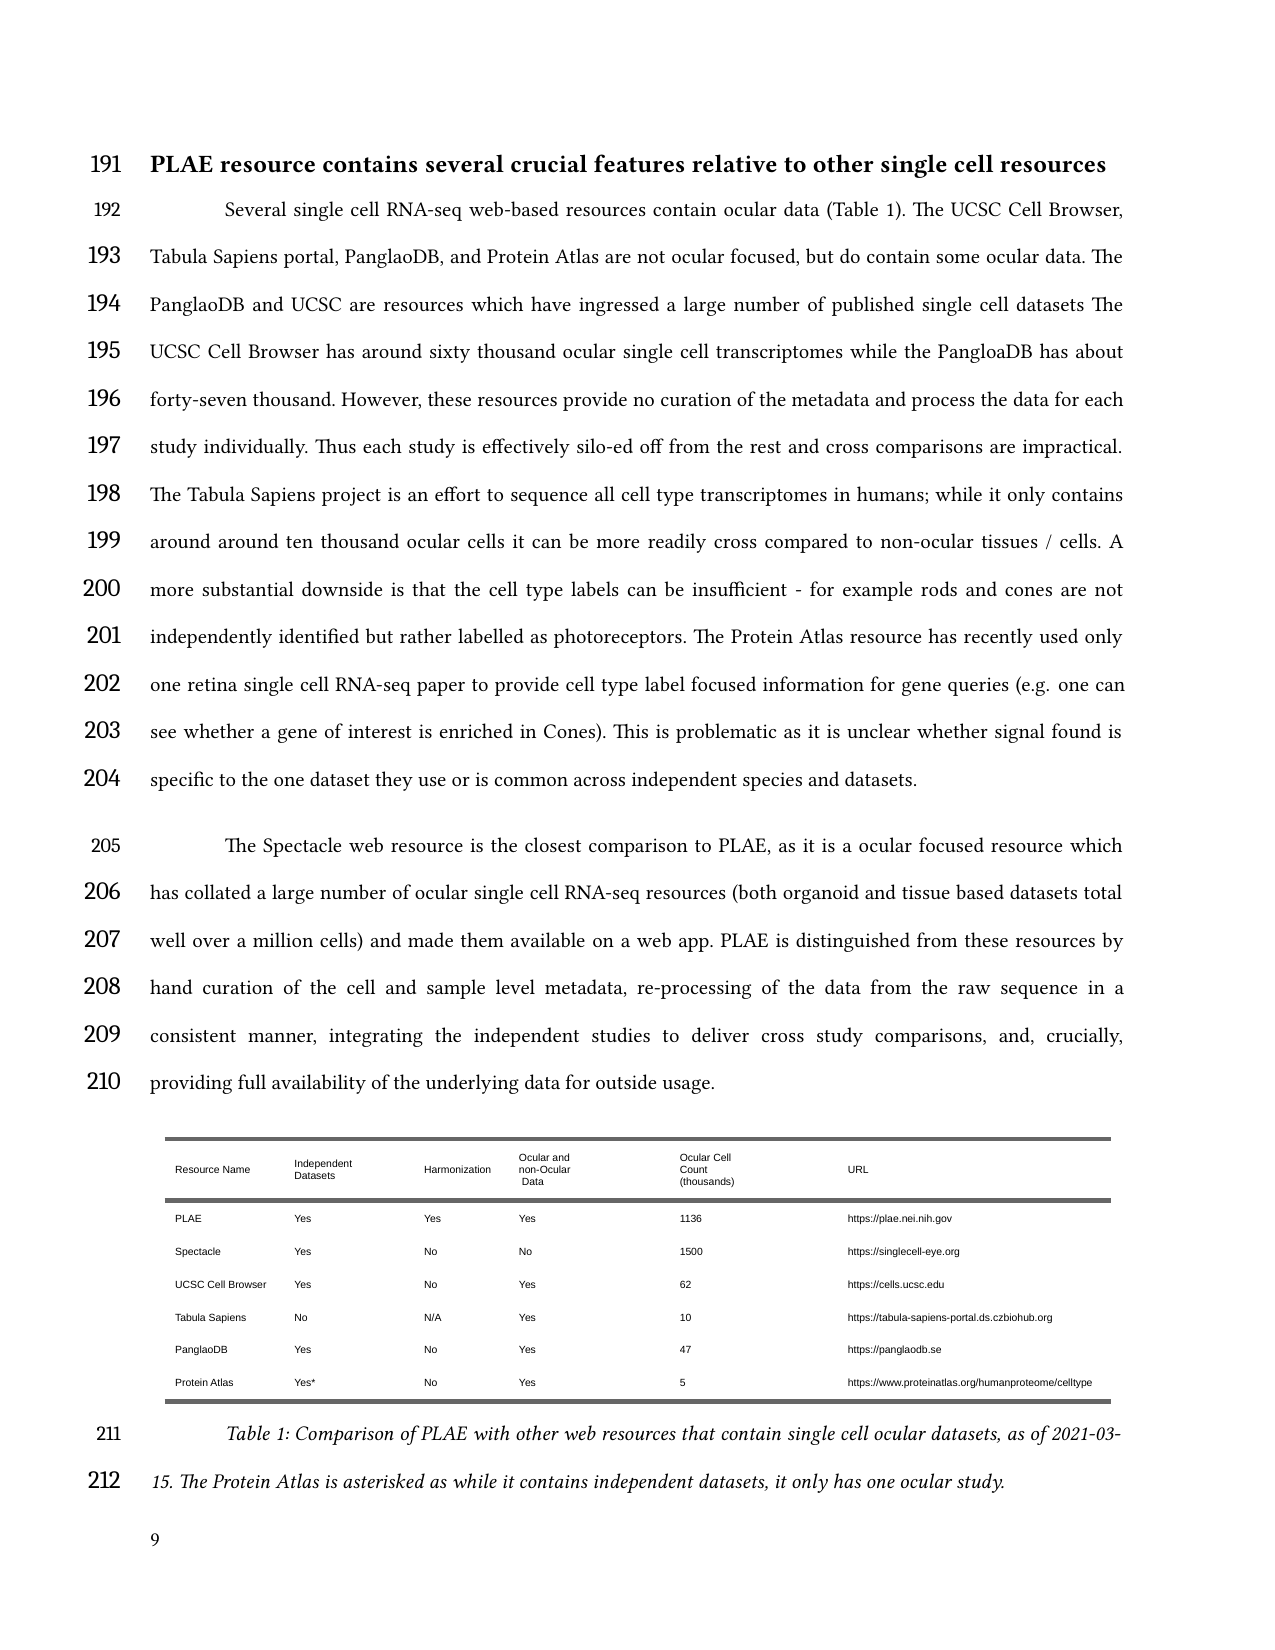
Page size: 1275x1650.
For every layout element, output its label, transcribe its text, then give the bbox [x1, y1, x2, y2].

table_cell N/A [414, 1301, 508, 1334]
table_cell https://singlecell-eye.org [837, 1235, 1111, 1268]
table_cell https://tabula-sapiens-portal.ds.czbiohub.org [837, 1301, 1111, 1334]
table_cell UCSC Cell Browser [165, 1268, 284, 1301]
table_cell 10 [669, 1301, 837, 1334]
table_cell Yes [508, 1301, 669, 1334]
table_cell https://www.proteinatlas.org/humanproteome/celltype [837, 1366, 1111, 1399]
table_header Ocular Cell Count (thousands) [669, 1141, 837, 1198]
table_cell 1136 [669, 1203, 837, 1235]
table_cell Yes [414, 1203, 508, 1235]
table_cell No [284, 1301, 413, 1334]
table_cell Yes [284, 1235, 413, 1268]
table_cell 5 [669, 1366, 837, 1399]
table_cell PLAE [165, 1203, 284, 1235]
table_header URL [837, 1141, 1111, 1198]
table_cell Tabula Sapiens [165, 1301, 284, 1334]
table_cell Yes [508, 1366, 669, 1399]
table_cell Yes [508, 1203, 669, 1235]
text Table 1: Comparison of PLAE with other web resources that contain single cell ocular datasets, as of 2021-03-15. The Protein Atlas is asterisked as while it contains independent datasets, it only has one ocular study. [150, 1422, 1125, 1493]
table_header Ocular and non-Ocular Data [508, 1141, 669, 1198]
table_cell Yes [508, 1334, 669, 1366]
table_header Independent Datasets [284, 1141, 413, 1198]
table_cell Yes* [284, 1366, 413, 1399]
text Several single cell RNA-seq web-based resources contain ocular data (Table 1). The UCSC Cell Browser, Tabula Sapiens portal, PanglaoDB, and Protein Atlas are not ocular focused, but do contain some ocular data. The PanglaoDB and UCSC are resources which have ingressed a large number of published single cell datasets The UCSC Cell Browser has around sixty thousand ocular single cell transcriptomes while the PangloaDB has about forty-seven thousand. However, these resources provide no curation of the metadata and process the data for each study individually. Thus each study is effectively silo-ed off from the rest and cross comparisons are impractical. The Tabula Sapiens project is an effort to sequence all cell type transcriptomes in humans; while it only contains around around ten thousand ocular cells it can be more readily cross compared to non-ocular tissues / cells. A more substantial downside is that the cell type labels can be insufficient - for example rods and cones are not independently identified but rather labelled as photoreceptors. The Protein Atlas resource has recently used only one retina single cell RNA-seq paper to provide cell type label focused information for gene queries (e.g. one can see whether a gene of interest is enriched in Cones). This is problematic as it is unclear whether signal found is specific to the one dataset they use or is common across independent species and datasets. [150, 197, 1125, 791]
table_cell https://panglaodb.se [837, 1334, 1111, 1366]
table_cell Protein Atlas [165, 1366, 284, 1399]
table_header Harmonization [414, 1141, 508, 1198]
text The Spectacle web resource is the closest comparison to PLAE, as it is a ocular focused resource which has collated a large number of ocular single cell RNA-seq resources (both organoid and tissue based datasets total well over a million cells) and made them available on a web app. PLAE is distinguished from these resources by hand curation of the cell and sample level metadata, re-processing of the data from the raw sequence in a consistent manner, integrating the independent studies to deliver cross study comparisons, and, crucially, providing full availability of the underlying data for outside usage. [150, 833, 1125, 1095]
table_cell PanglaoDB [165, 1334, 284, 1366]
table_cell https://plae.nei.nih.gov [837, 1203, 1111, 1235]
subtitle PLAE resource contains several crucial features relative to other single cell resources [150, 150, 1125, 178]
table_header Resource Name [165, 1141, 284, 1198]
table_cell https://cells.ucsc.edu [837, 1268, 1111, 1301]
table_cell No [414, 1366, 508, 1399]
table_cell 47 [669, 1334, 837, 1366]
table_cell No [508, 1235, 669, 1268]
table_cell Yes [284, 1268, 413, 1301]
table_cell No [414, 1334, 508, 1366]
table_cell No [414, 1268, 508, 1301]
table_cell Yes [284, 1334, 413, 1366]
table_cell No [414, 1235, 508, 1268]
table_cell Spectacle [165, 1235, 284, 1268]
table_cell 62 [669, 1268, 837, 1301]
table_cell 1500 [669, 1235, 837, 1268]
table_cell Yes [284, 1203, 413, 1235]
table_cell Yes [508, 1268, 669, 1301]
